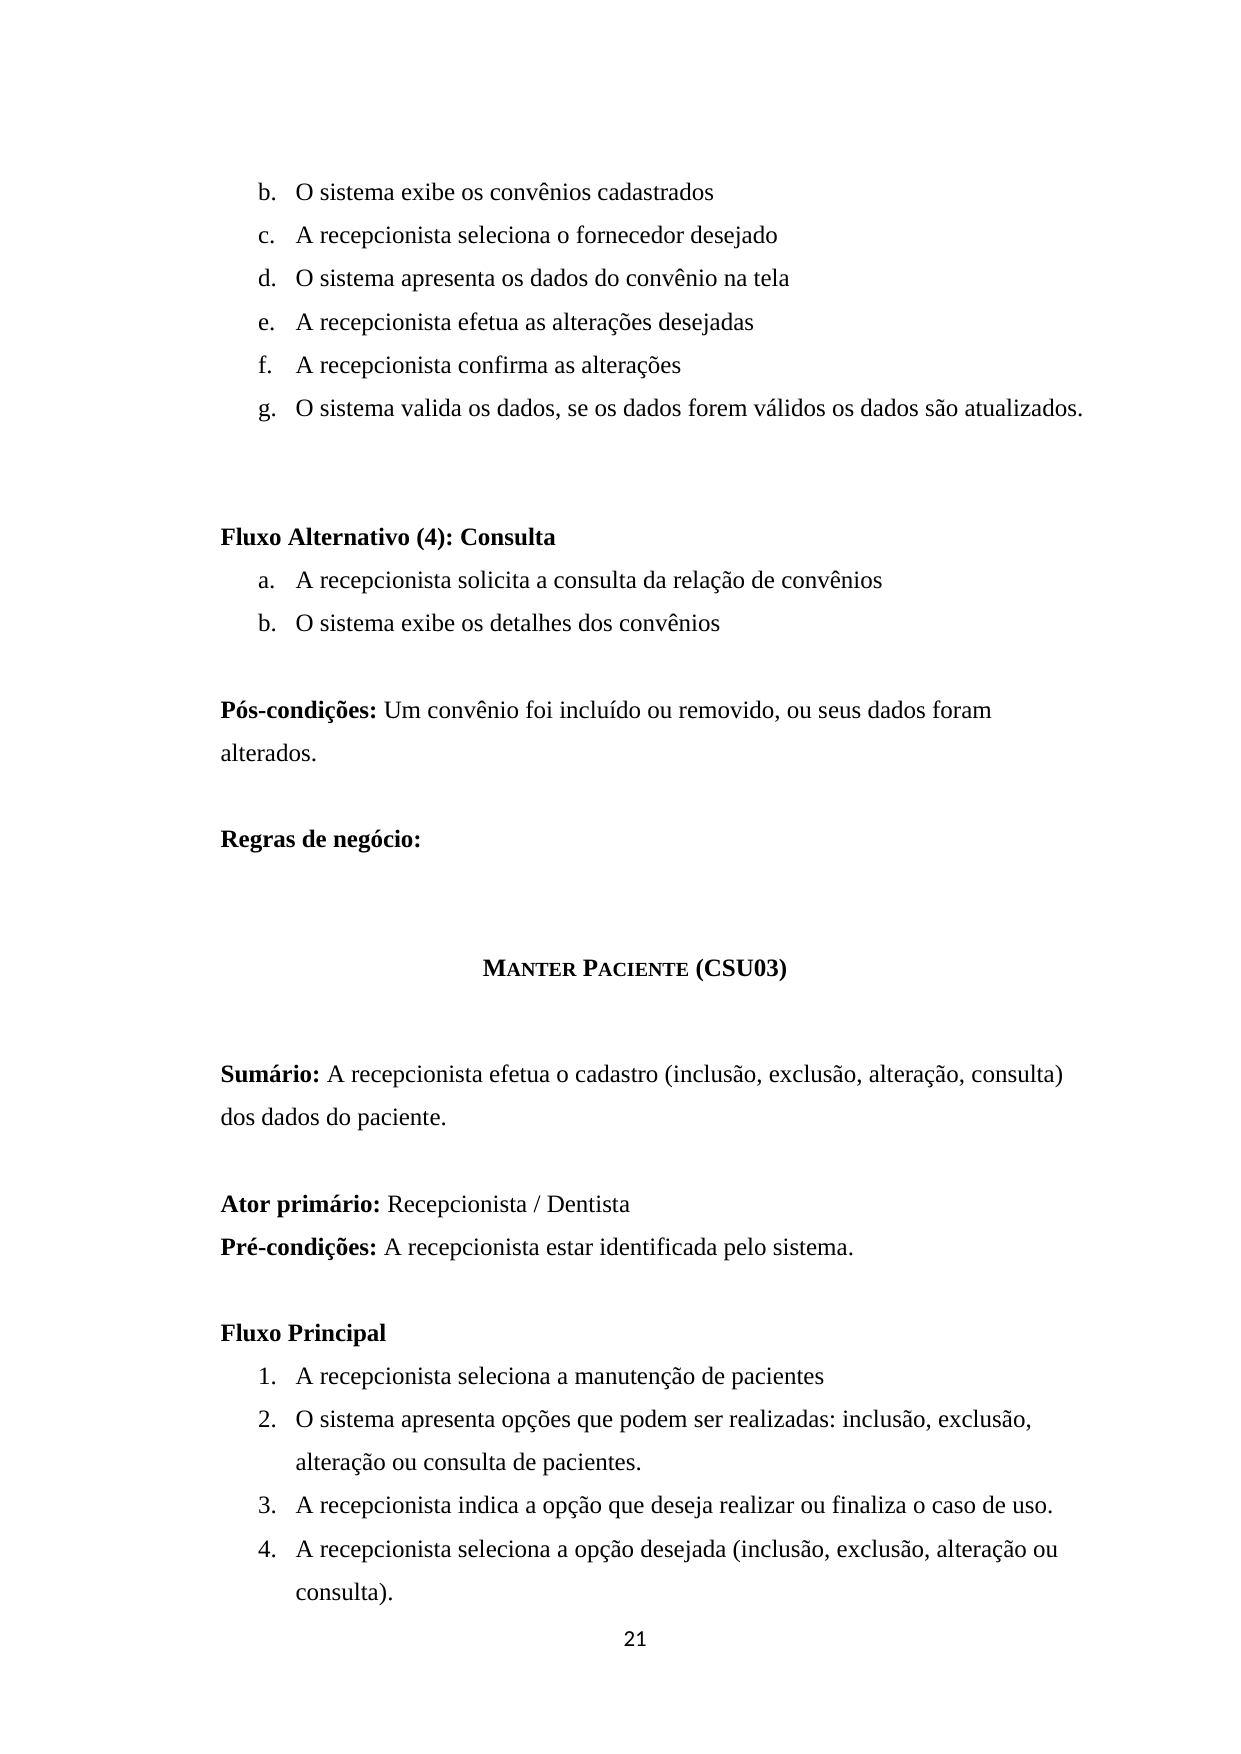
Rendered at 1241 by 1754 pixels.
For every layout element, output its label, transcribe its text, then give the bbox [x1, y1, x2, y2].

list A recepcionista confirma as alterações [258, 350, 1092, 378]
list O sistema apresenta os dados do convênio na tela [258, 263, 1092, 292]
table_header Manter Paciente (CSU03) [185, 954, 1085, 1016]
list A recepcionista solicita a consulta da relação de convênios [258, 565, 1092, 594]
list A recepcionista seleciona a manutenção de pacientes [258, 1361, 1092, 1390]
text Fluxo Alternativo (4): Consulta [220, 522, 1092, 551]
text Ator primário: Recepcionista / Dentista [220, 1189, 1092, 1217]
list A recepcionista efetua as alterações desejadas [258, 307, 1092, 335]
text Pré-condições: A recepcionista estar identificada pelo sistema. [220, 1232, 1092, 1261]
text Pós-condições: Um convênio foi incluído ou removido, ou seus dados foram alterados. [220, 695, 1092, 767]
text Fluxo Principal [220, 1318, 1092, 1347]
list O sistema apresenta opções que podem ser realizadas: inclusão, exclusão, alteração ou consulta de pacientes. [258, 1404, 1092, 1476]
list O sistema exibe os detalhes dos convênios [258, 608, 1092, 637]
list O sistema valida os dados, se os dados forem válidos os dados são atualizados. [258, 393, 1092, 422]
list A recepcionista seleciona o fornecedor desejado [258, 220, 1092, 249]
text Sumário: A recepcionista efetua o cadastro (inclusão, exclusão, alteração, consulta) dos dados do paciente. [220, 1016, 1092, 1131]
text Regras de negócio: [220, 824, 1092, 853]
list A recepcionista indica a opção que deseja realizar ou finaliza o caso de uso. [258, 1491, 1092, 1519]
list O sistema exibe os convênios cadastrados [258, 177, 1092, 206]
list A recepcionista seleciona a opção desejada (inclusão, exclusão, alteração ou consulta). [258, 1534, 1092, 1606]
